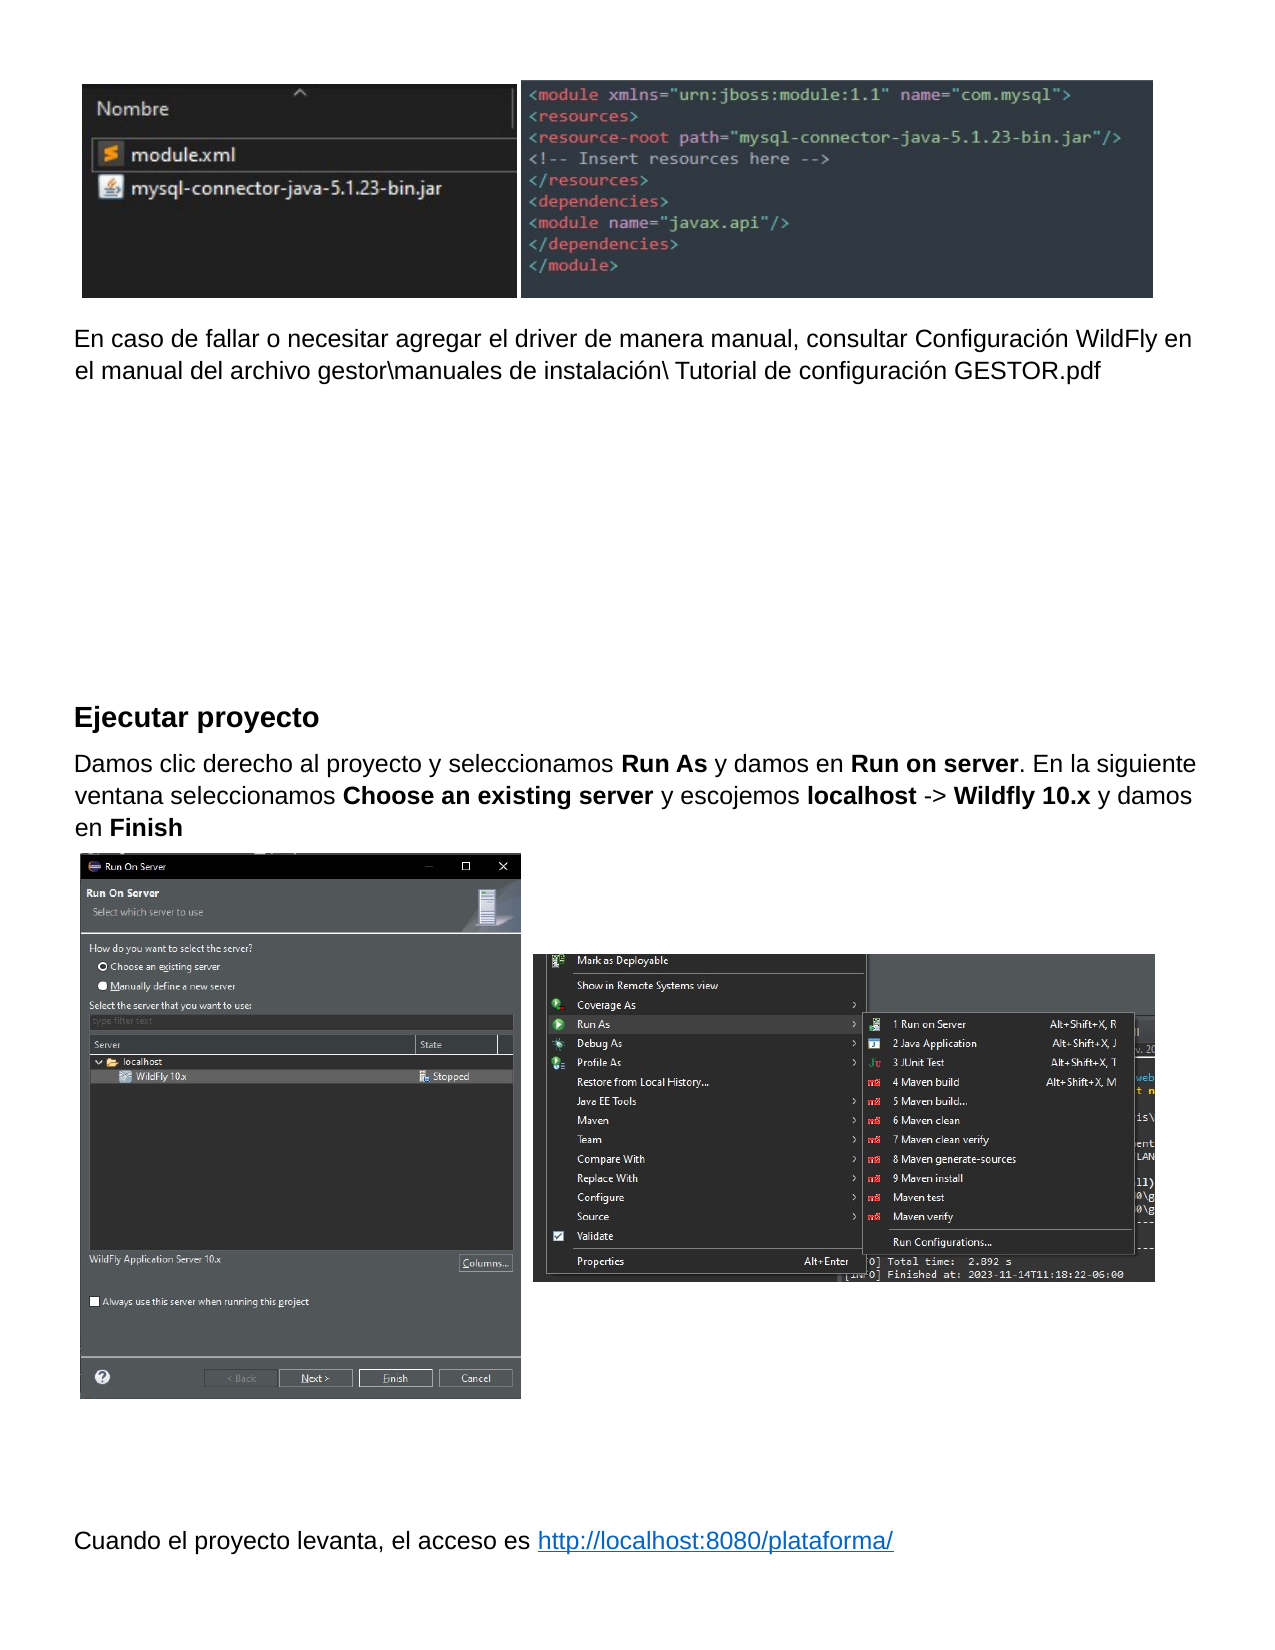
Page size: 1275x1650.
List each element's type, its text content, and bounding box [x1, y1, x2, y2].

picture [80, 853, 521, 1399]
picture [533, 954, 1155, 1282]
text En caso de fallar o necesitar agregar el driver de manera manual, consultar Configuración WildFly en el manual del archivo gestor\manuales de instalación\ Tutorial de configuración GESTOR.pdf [73, 324, 1201, 386]
subtitle Ejecutar proyecto [73, 701, 1207, 734]
text Cuando el proyecto levanta, el acceso es http://localhost:8080/plataforma/ [73, 1526, 1201, 1555]
picture [521, 80, 1153, 298]
picture [82, 84, 517, 298]
text Damos clic derecho al proyecto y seleccionamos Run As y damos en Run on server. En la siguiente ventana seleccionamos Choose an existing server y escojemos localhost -> Wildfly 10.x y damos en Finish [73, 749, 1201, 842]
